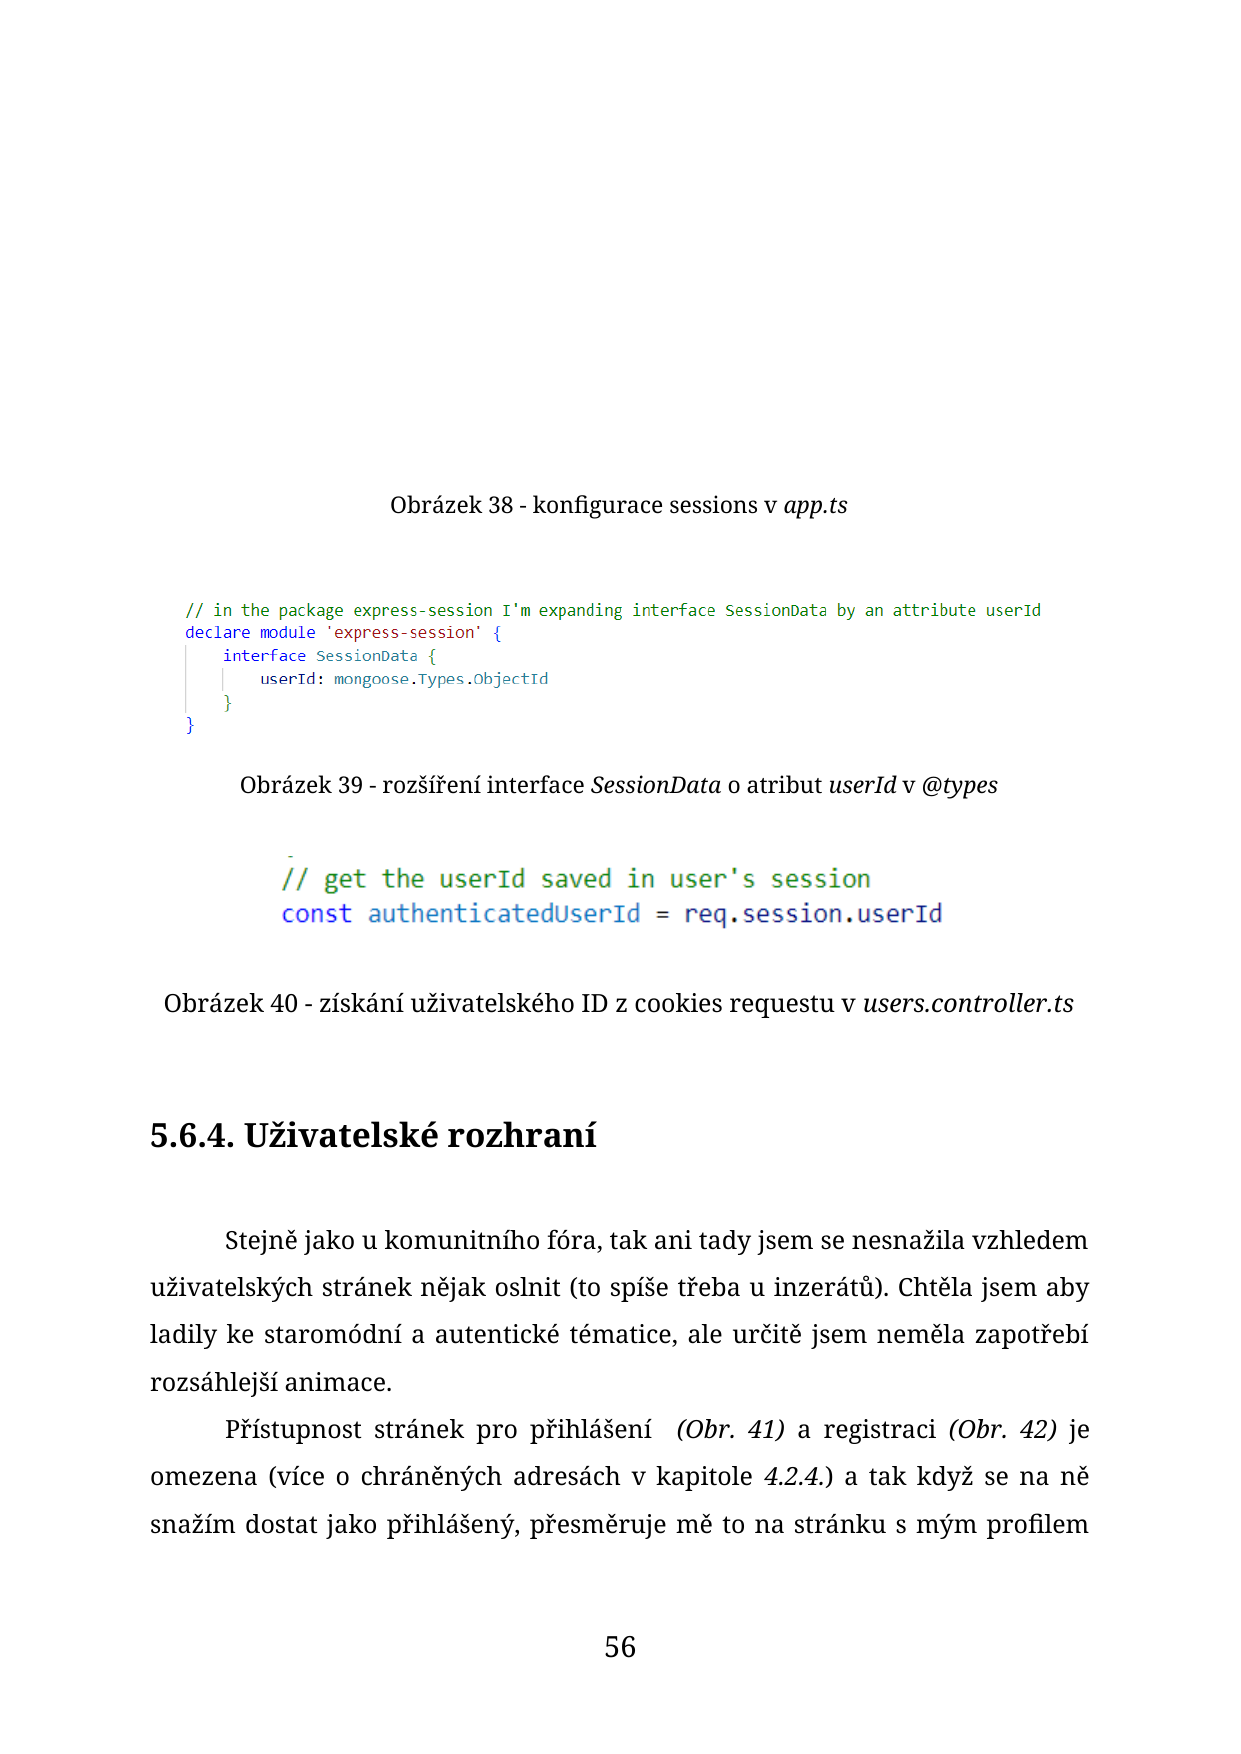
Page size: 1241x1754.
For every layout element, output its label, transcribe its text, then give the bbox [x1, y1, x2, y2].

picture [182, 598, 1059, 740]
subtitle 5.6.4. Uživatelské rozhraní [150, 1112, 1090, 1157]
text Obrázek 38 - konfigurace sessions v app.ts [150, 489, 1090, 520]
text Stejně jako u komunitního fóra, tak ani tady jsem se nesnažila vzhledem uživatelských stránek nějak oslnit (to spíše třeba u inzerátů). Chtěla jsem aby ladily ke staromódní a autentické tématice, ale určitě jsem neměla zapotřebí rozsáhlejší animace. [150, 1222, 1090, 1398]
text Obrázek 39 - rozšíření interface SessionData o atribut userId v @types [150, 769, 1090, 800]
text Obrázek 40 - získání uživatelského ID z cookies requestu v users.controller.ts [150, 986, 1090, 1020]
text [150, 1412, 1090, 1540]
picture [278, 856, 960, 933]
